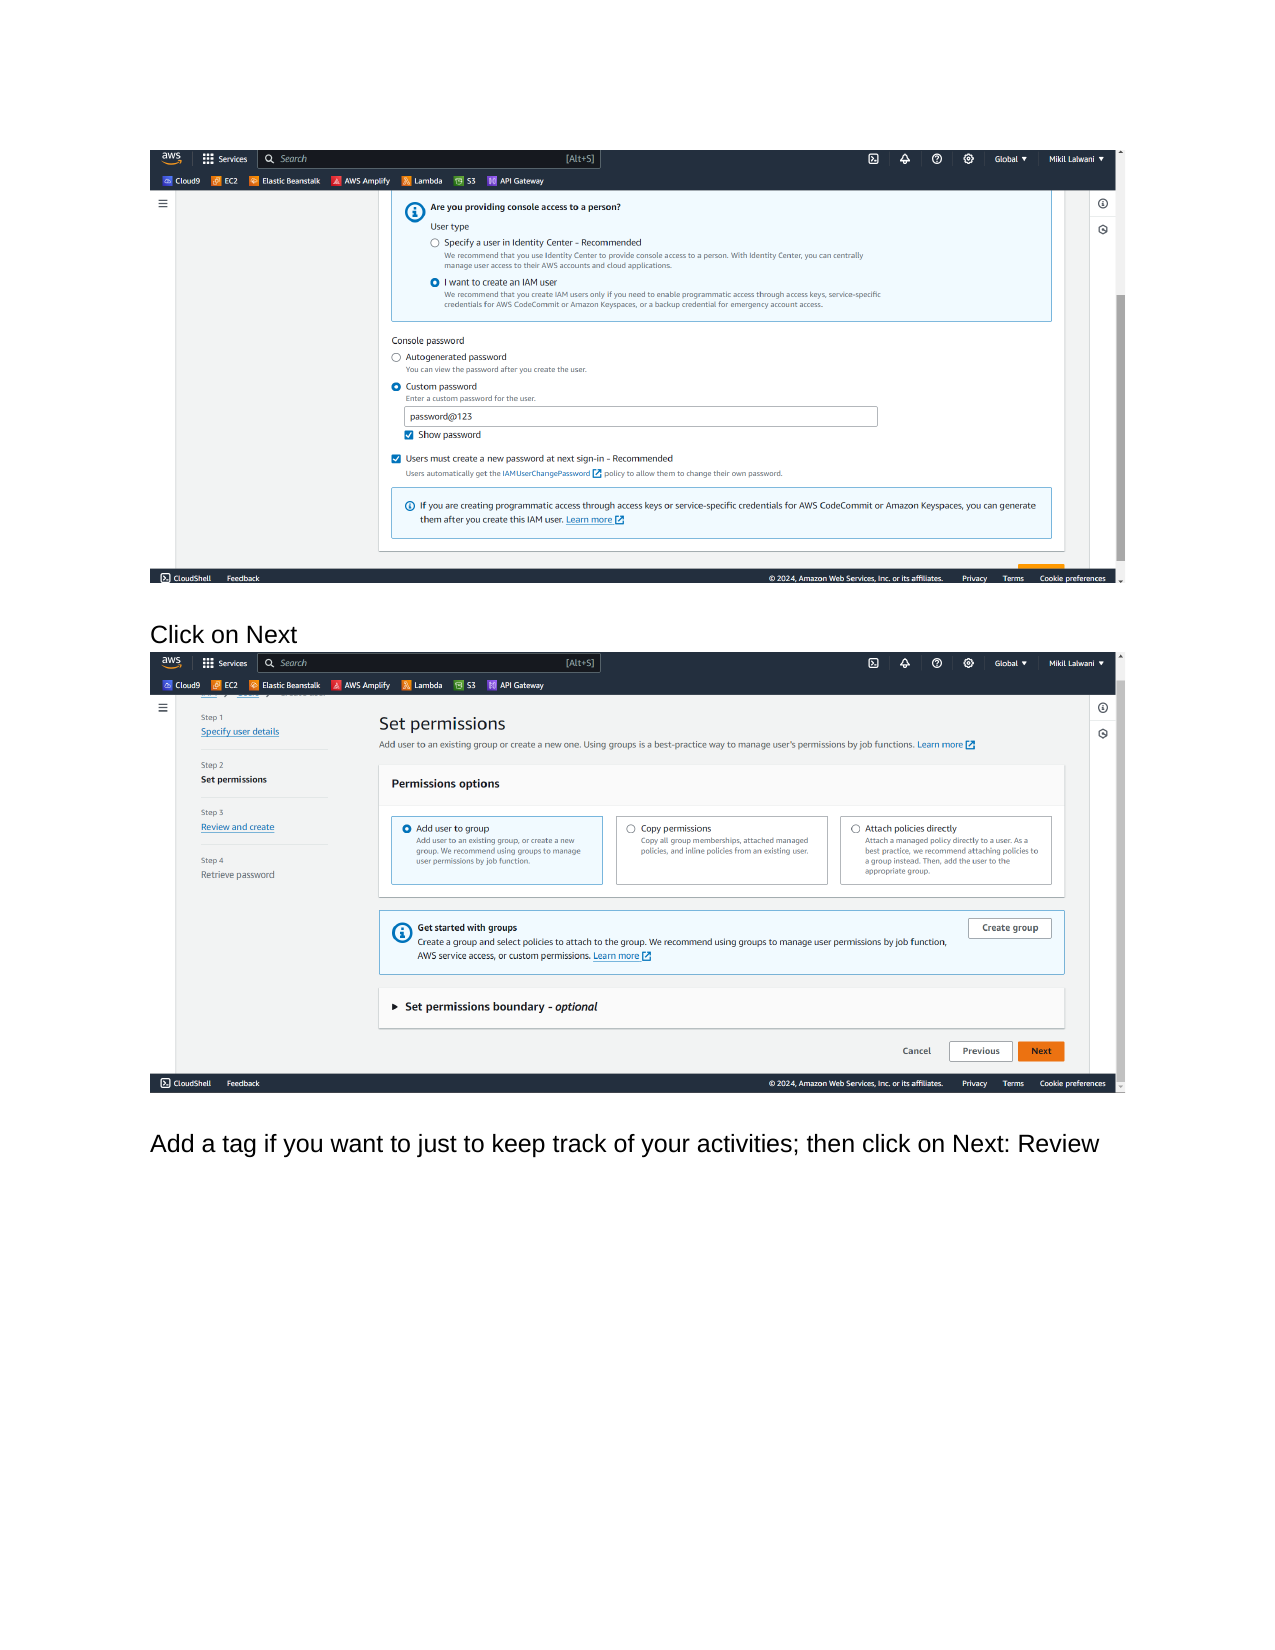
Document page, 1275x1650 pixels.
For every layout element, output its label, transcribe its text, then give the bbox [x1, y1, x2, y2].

picture [150, 652, 1125, 1093]
text Click on Next [150, 620, 1125, 652]
picture [150, 150, 1125, 583]
text Add a tag if you want to just to keep track of your activities; then click on Next: Review [150, 1129, 1125, 1158]
